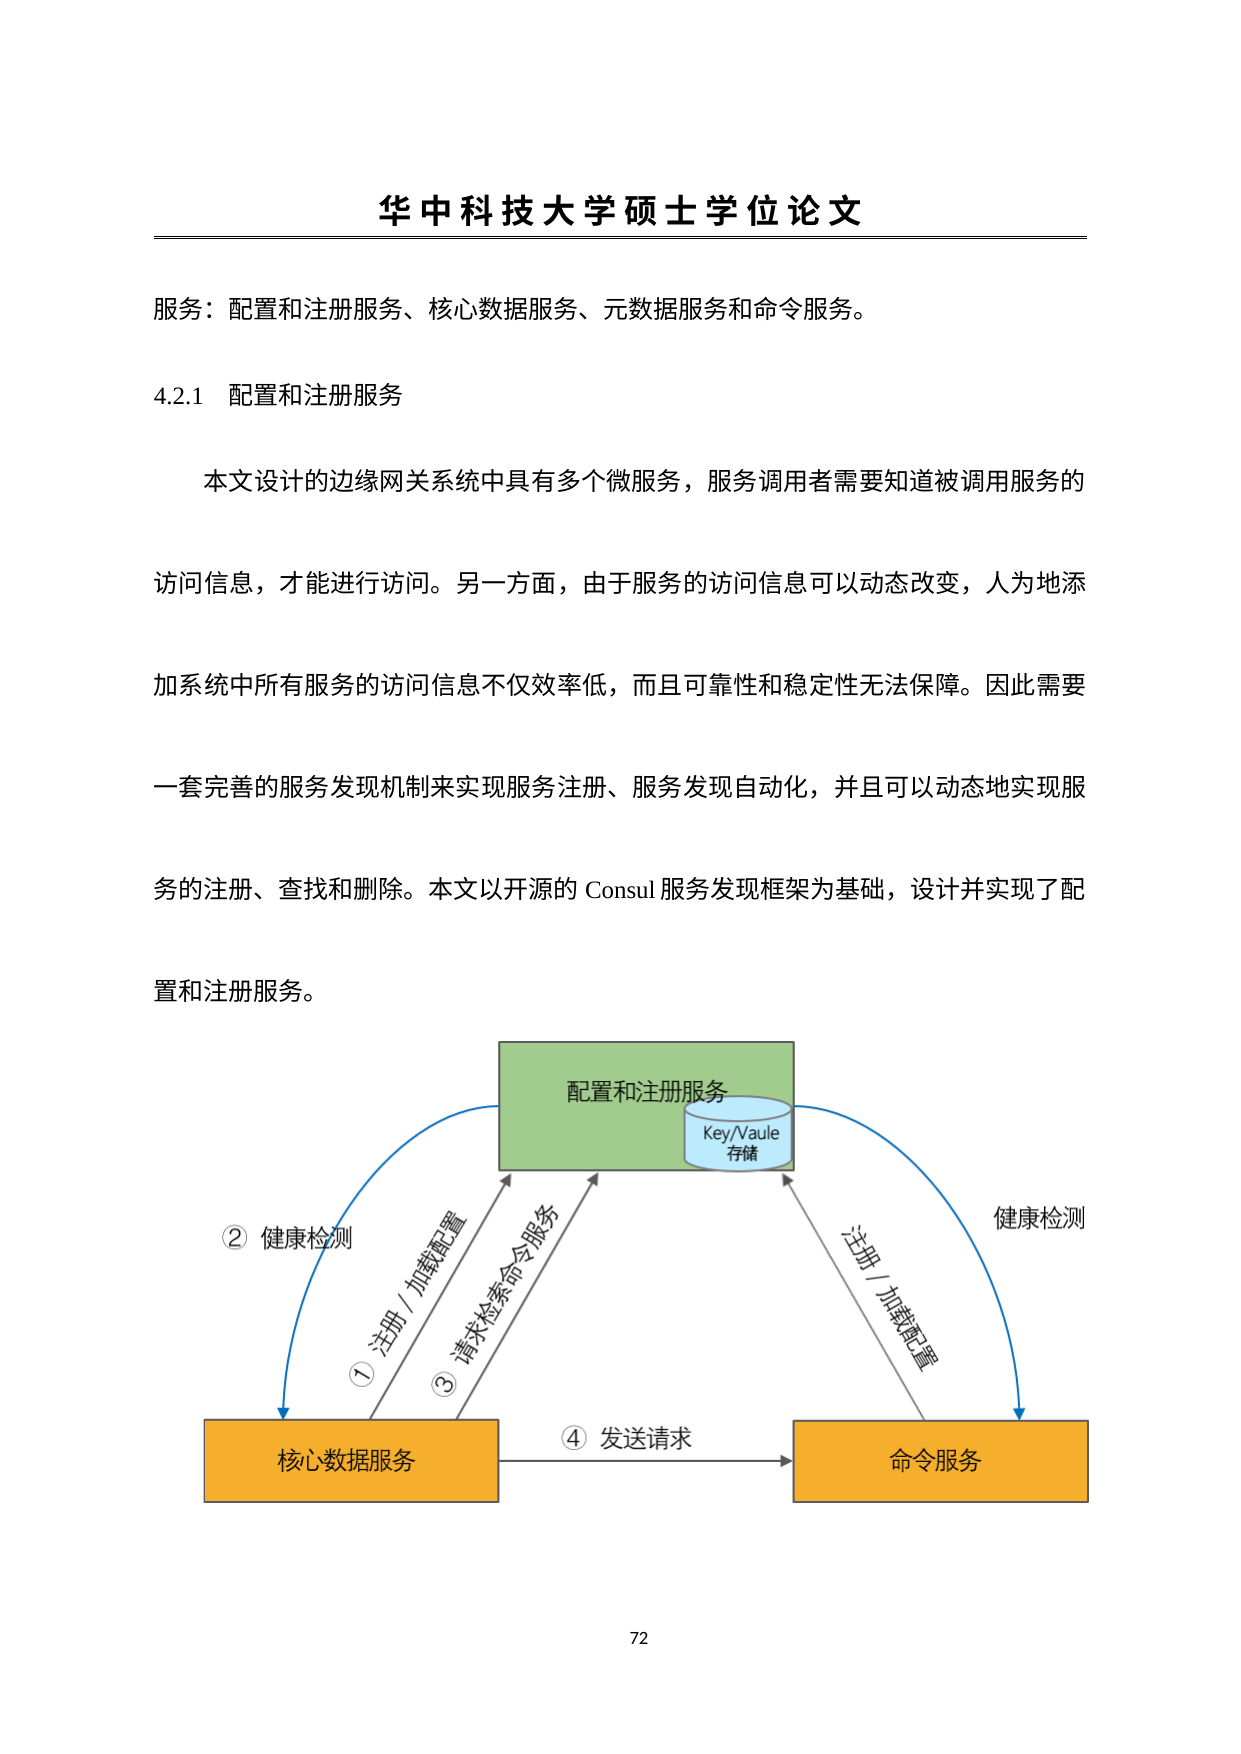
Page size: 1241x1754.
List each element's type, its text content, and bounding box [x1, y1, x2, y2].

subtitle 配置和注册服务 [153, 360, 1087, 428]
picture [203, 1041, 1100, 1503]
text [153, 274, 1087, 342]
text 本文设计的边缘网关系统中具有多个微服务，服务调用者需要知道被调用服务的访问信息，才能进行访问。另一方面，由于服务的访问信息可以动态改变，人为地添加系统中所有服务的访问信息不仅效率低，而且可靠性和稳定性无法保障。因此需要一套完善的服务发现机制来实现服务注册、服务发现自动化，并且可以动态地实现服务的注册、查找和删除。本文以开源的Consul服务发现框架为基础，设计并实现了配置和注册服务。 [153, 446, 1087, 1023]
